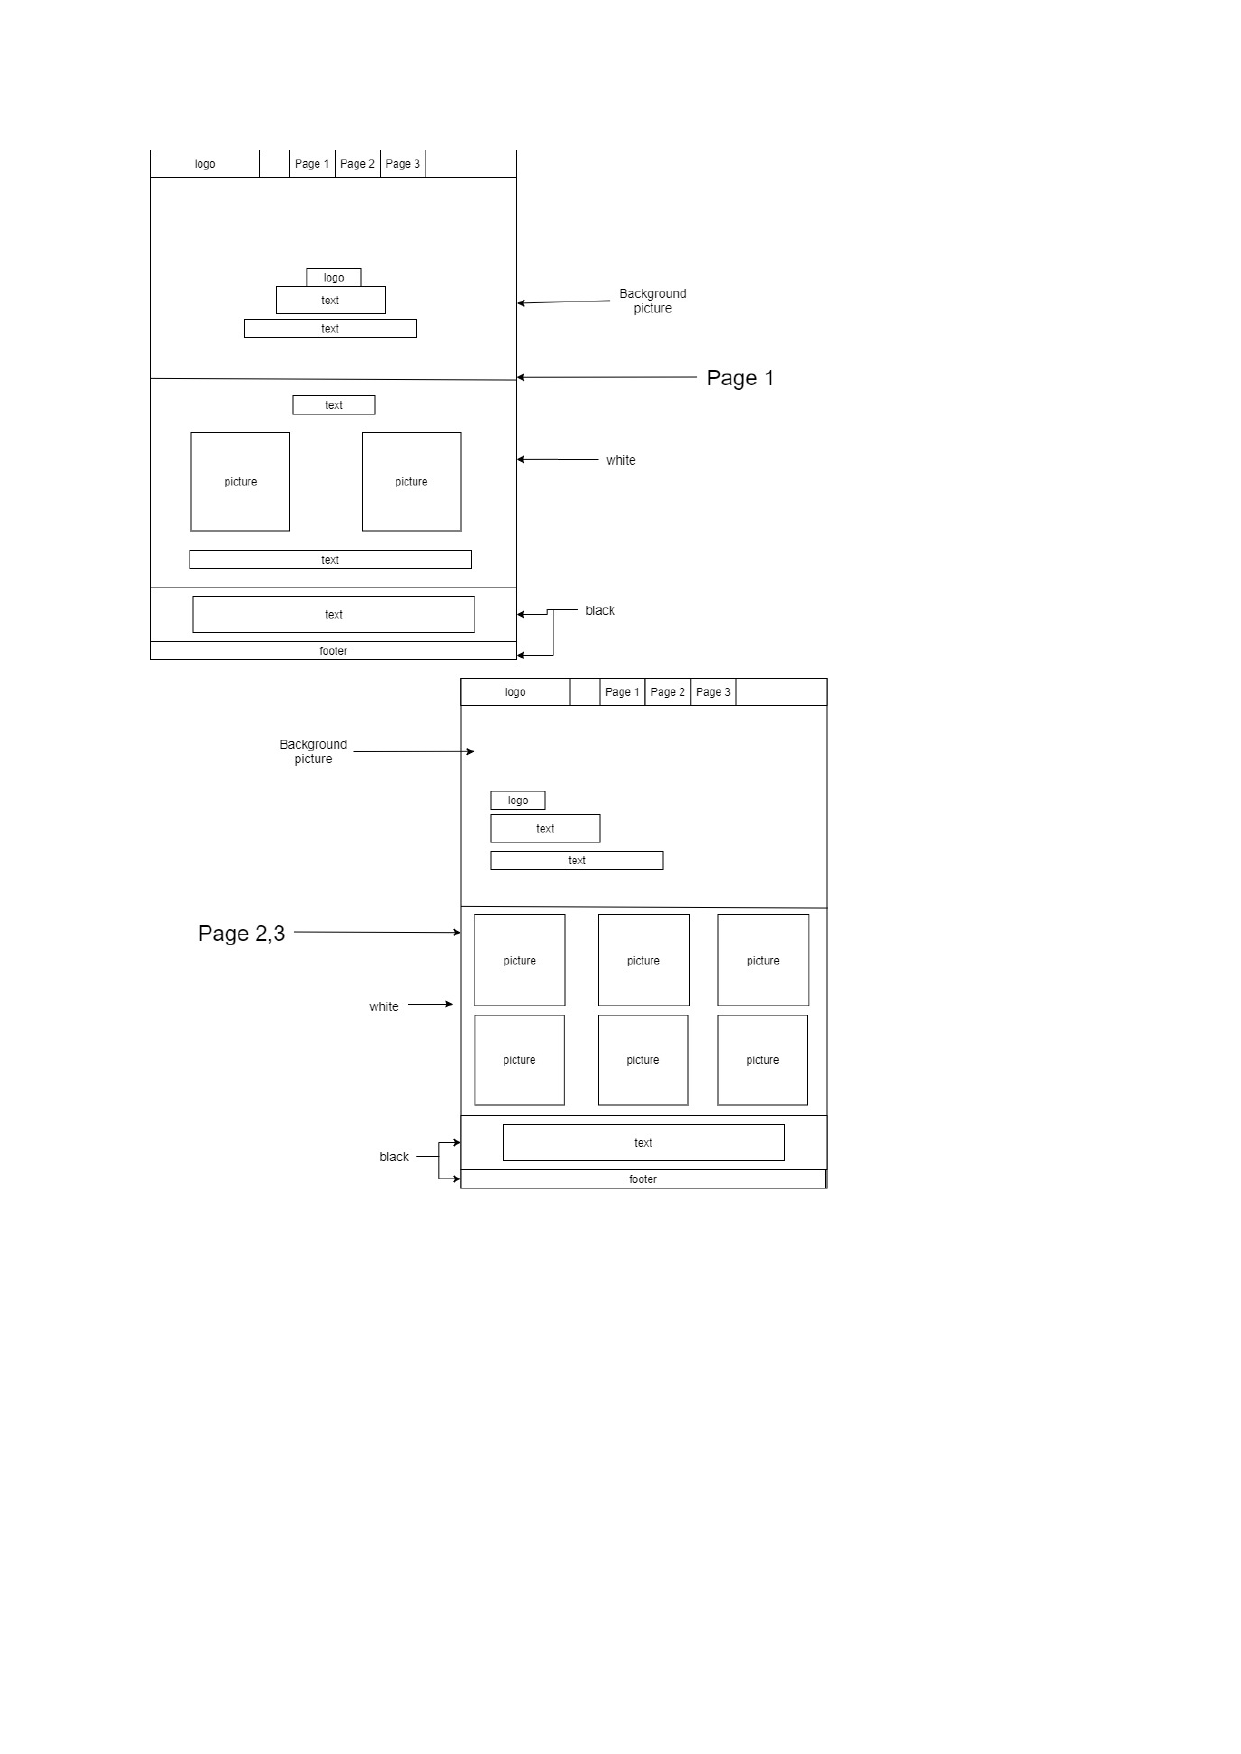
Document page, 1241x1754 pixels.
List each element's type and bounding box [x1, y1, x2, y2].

picture [150, 150, 829, 1189]
